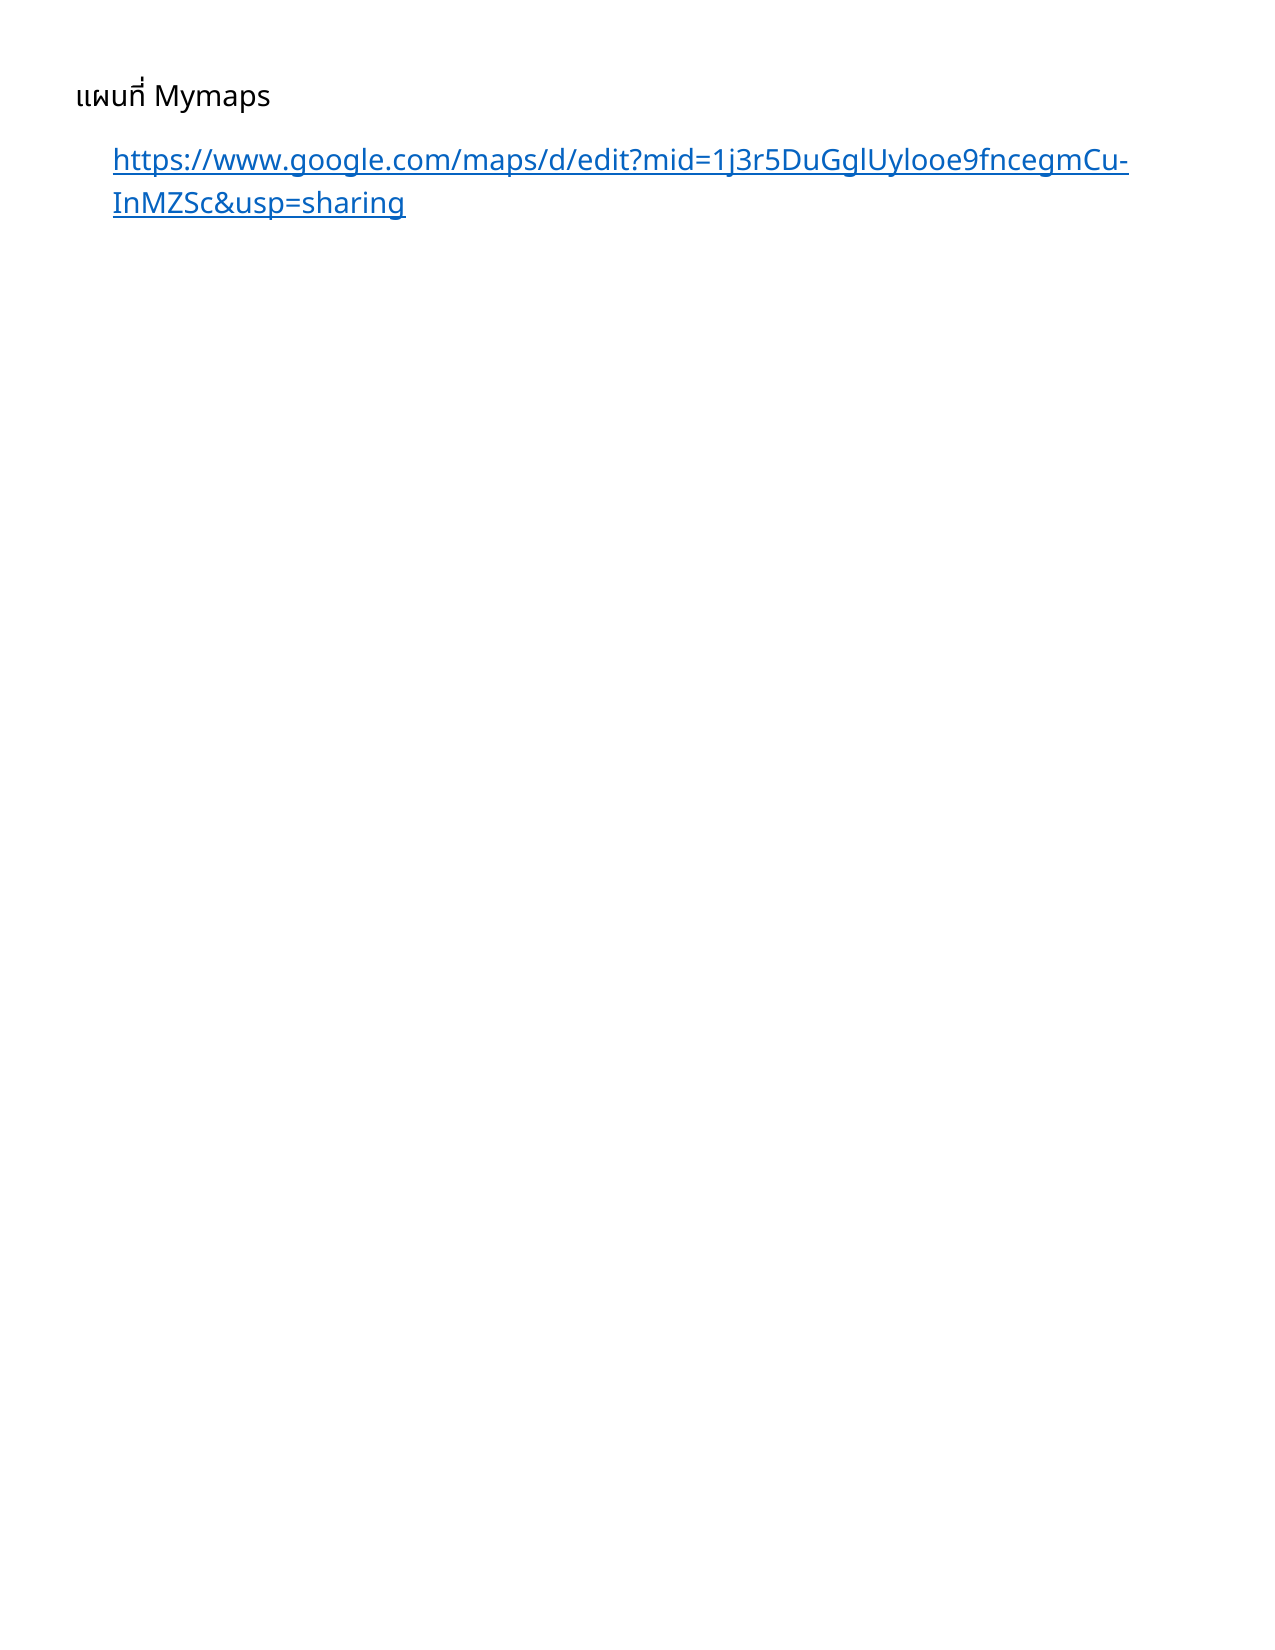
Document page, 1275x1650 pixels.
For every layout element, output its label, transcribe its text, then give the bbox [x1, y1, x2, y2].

text แผนที่ Mymaps [75, 75, 1200, 119]
list https://www.google.com/maps/d/edit?mid=1j3r5DuGglUylooe9fncegmCu-InMZSc&usp=sharing [112, 139, 1200, 222]
